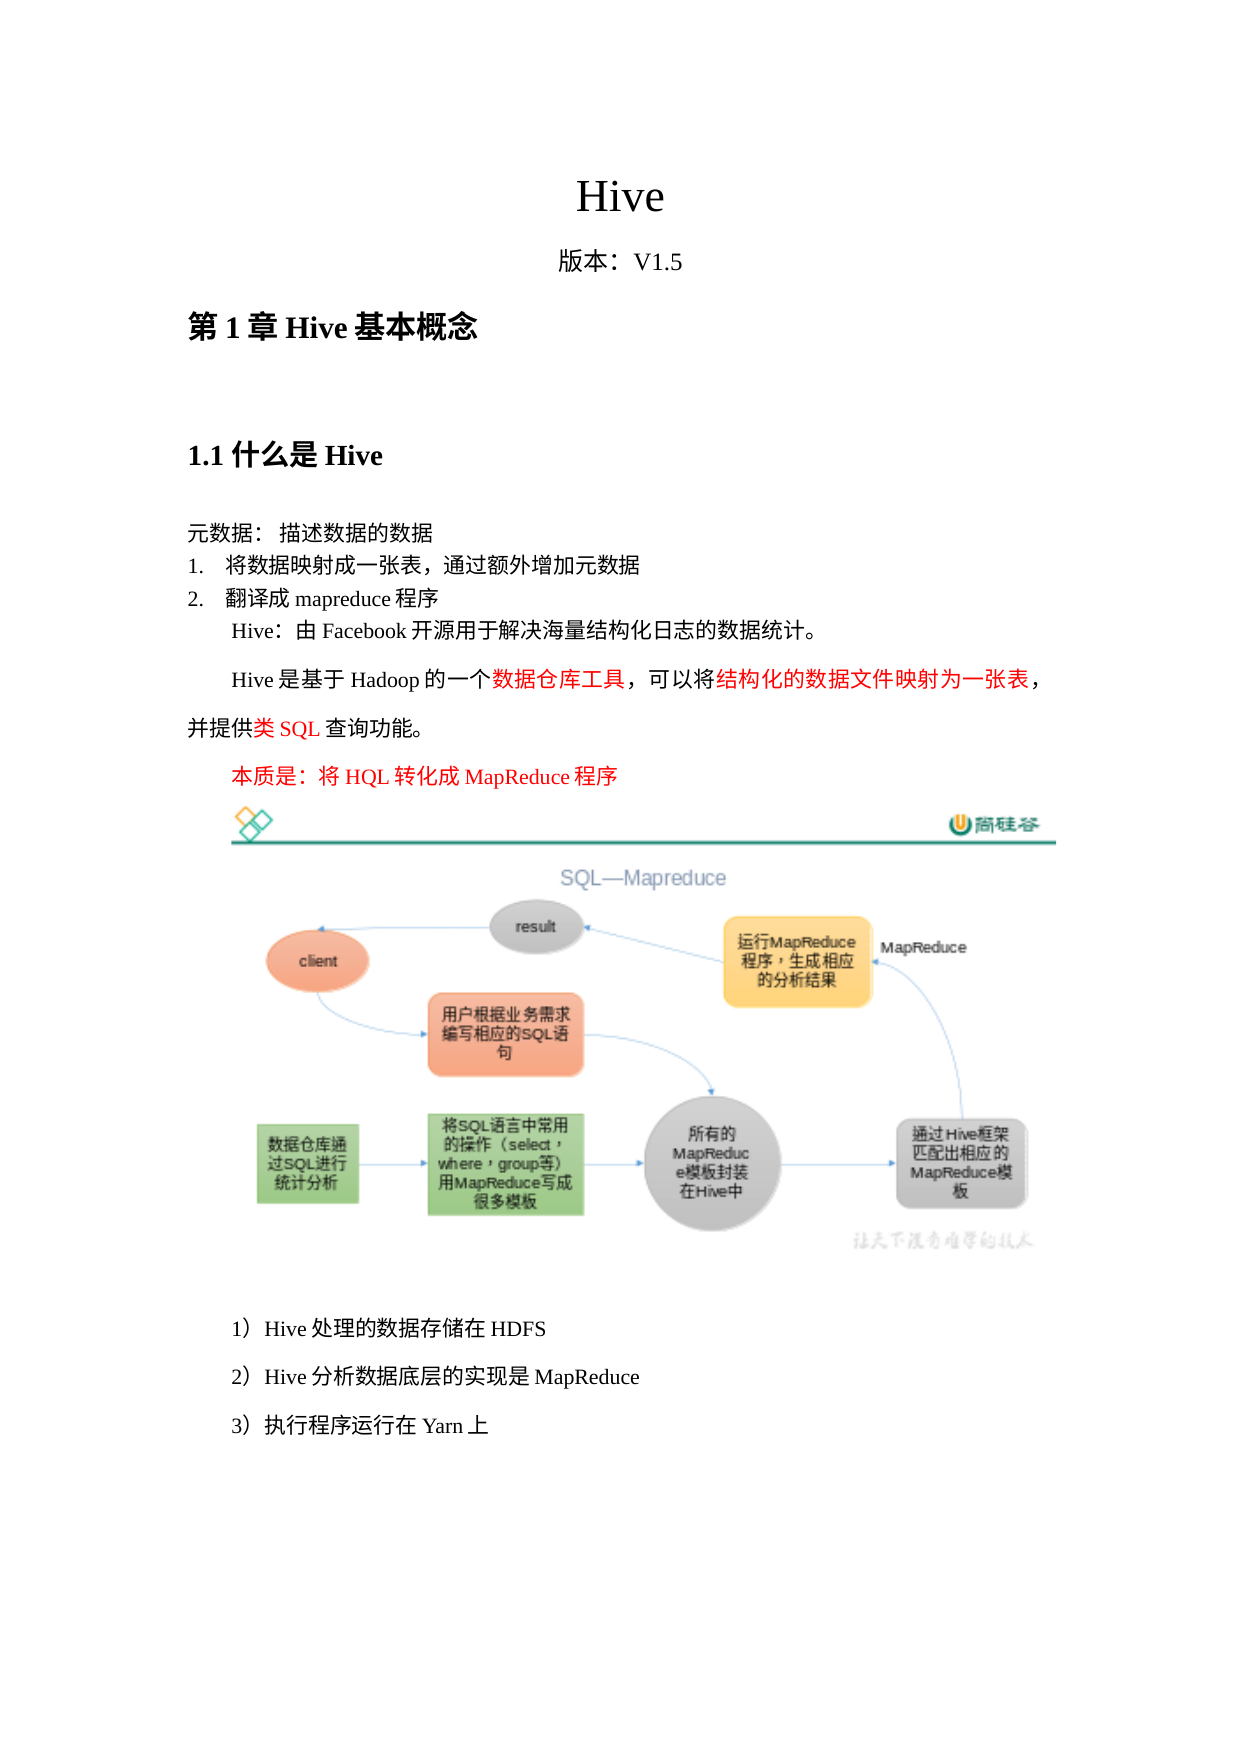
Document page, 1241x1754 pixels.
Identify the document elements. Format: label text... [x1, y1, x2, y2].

text 元数据： 描述数据的数据 [187, 516, 1053, 548]
list 将数据映射成一张表，通过额外增加元数据 [187, 548, 1053, 581]
subtitle 第1章 Hive基本概念 [187, 292, 1053, 357]
text Hive是基于Hadoop的一个数据仓库工具，可以将结构化的数据文件映射为一张表，并提供类SQL查询功能。 [187, 661, 1053, 743]
text 3）执行程序运行在Yarn上 [187, 1407, 1053, 1440]
list 翻译成mapreduce程序 [187, 581, 1053, 613]
text 版本：V1.5 [187, 227, 1053, 292]
subtitle 1.1 什么是Hive [187, 420, 1053, 485]
text Hive：由Facebook开源用于解决海量结构化日志的数据统计。 [187, 613, 1053, 646]
text 1）Hive处理的数据存储在HDFS [187, 807, 1053, 1343]
text 2）Hive分析数据底层的实现是MapReduce [187, 1359, 1053, 1391]
text 本质是：将HQL转化成MapReduce程序 [187, 758, 1053, 791]
text Hive [187, 162, 1053, 227]
